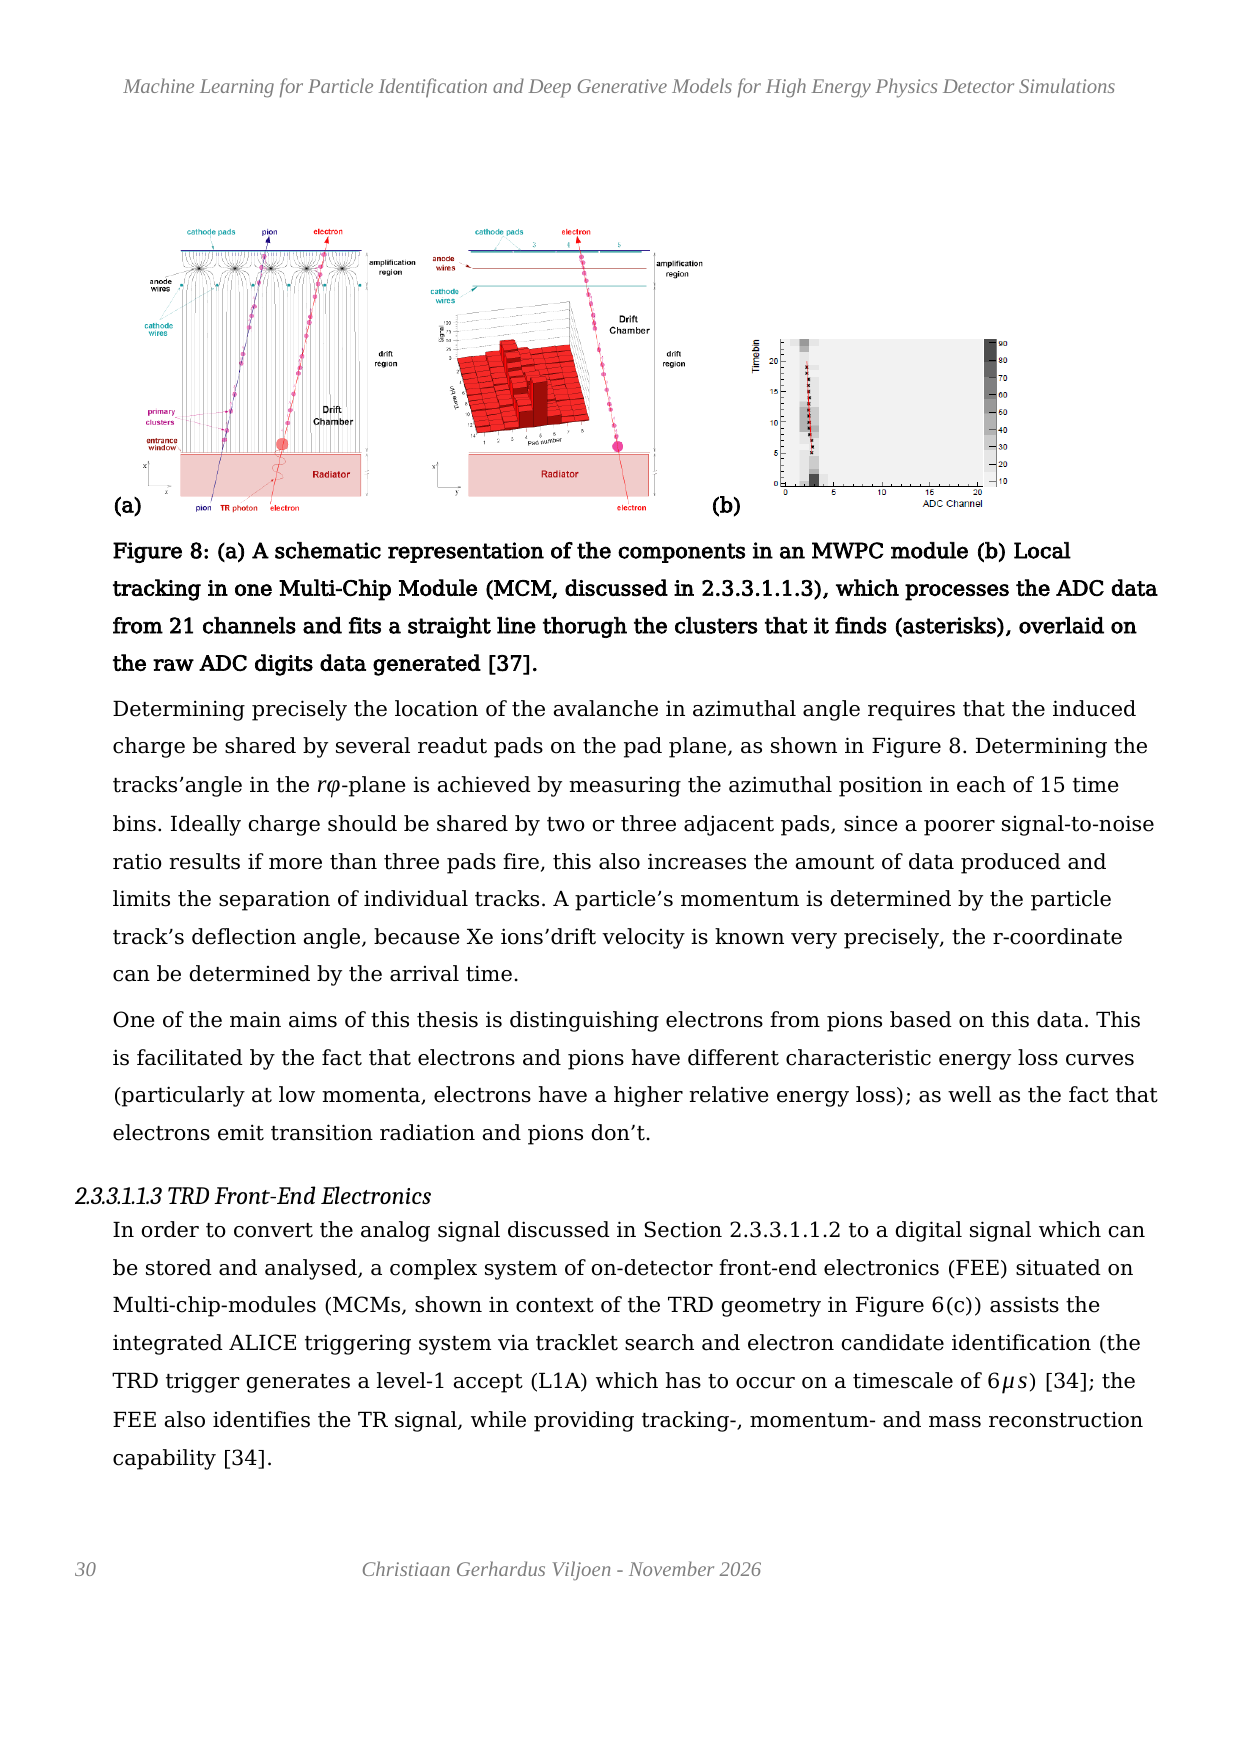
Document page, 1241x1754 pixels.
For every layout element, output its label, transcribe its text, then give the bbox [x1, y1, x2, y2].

text In order to convert the analog signal discussed in Section 2.3.3.1.1.2 to a digital signal which can be stored and analysed, a complex system of on-detector front-end electronics (FEE) situated on Multi-chip-modules (MCMs, shown in context of the TRD geometry in Figure 6(c)) assists the integrated ALICE triggering system via tracklet search and electron candidate identification (the TRD trigger generates a level-1 accept (L1A) which has to occur on a timescale of 6) ; the FEE also identifies the TR signal, while providing tracking-, momentum- and mass reconstruction capability . [112, 1217, 1165, 1469]
text Determining precisely the location of the avalanche in azimuthal angle requires that the induced charge be shared by several readut pads on the pad plane, as shown in Figure 8. Determining the tracks’angle in the -plane is achieved by measuring the azimuthal position in each of 15 time bins. Ideally charge should be shared by two or three adjacent pads, since a poorer signal-to-noise ratio results if more than three pads fire, this also increases the amount of data produced and limits the separation of individual tracks. A particle’s momentum is determined by the particle track’s deflection angle, because Xe ions’drift velocity is known very precisely, the r-coordinate can be determined by the arrival time. [112, 696, 1165, 986]
picture [142, 226, 704, 513]
text Figure 8: (a) A schematic representation of the components in an MWPC module (b) Local tracking in one Multi-Chip Module (MCM, discussed in 2.3.3.1.1.3), which processes the ADC data from 21 channels and fits a straight line thorugh the clusters that it finds (asterisks), overlaid on the raw ADC digits data generated . [112, 537, 1165, 675]
picture [741, 326, 1020, 513]
text One of the main aims of this thesis is distinguishing electrons from pions based on this data. This is facilitated by the fact that electrons and pions have different characteristic energy loss curves (particularly at low momenta, electrons have a higher relative energy loss); as well as the fact that electrons emit transition radiation and pions don’t. [112, 1007, 1165, 1144]
subtitle TRD Front-End Electronics [75, 1182, 1165, 1211]
